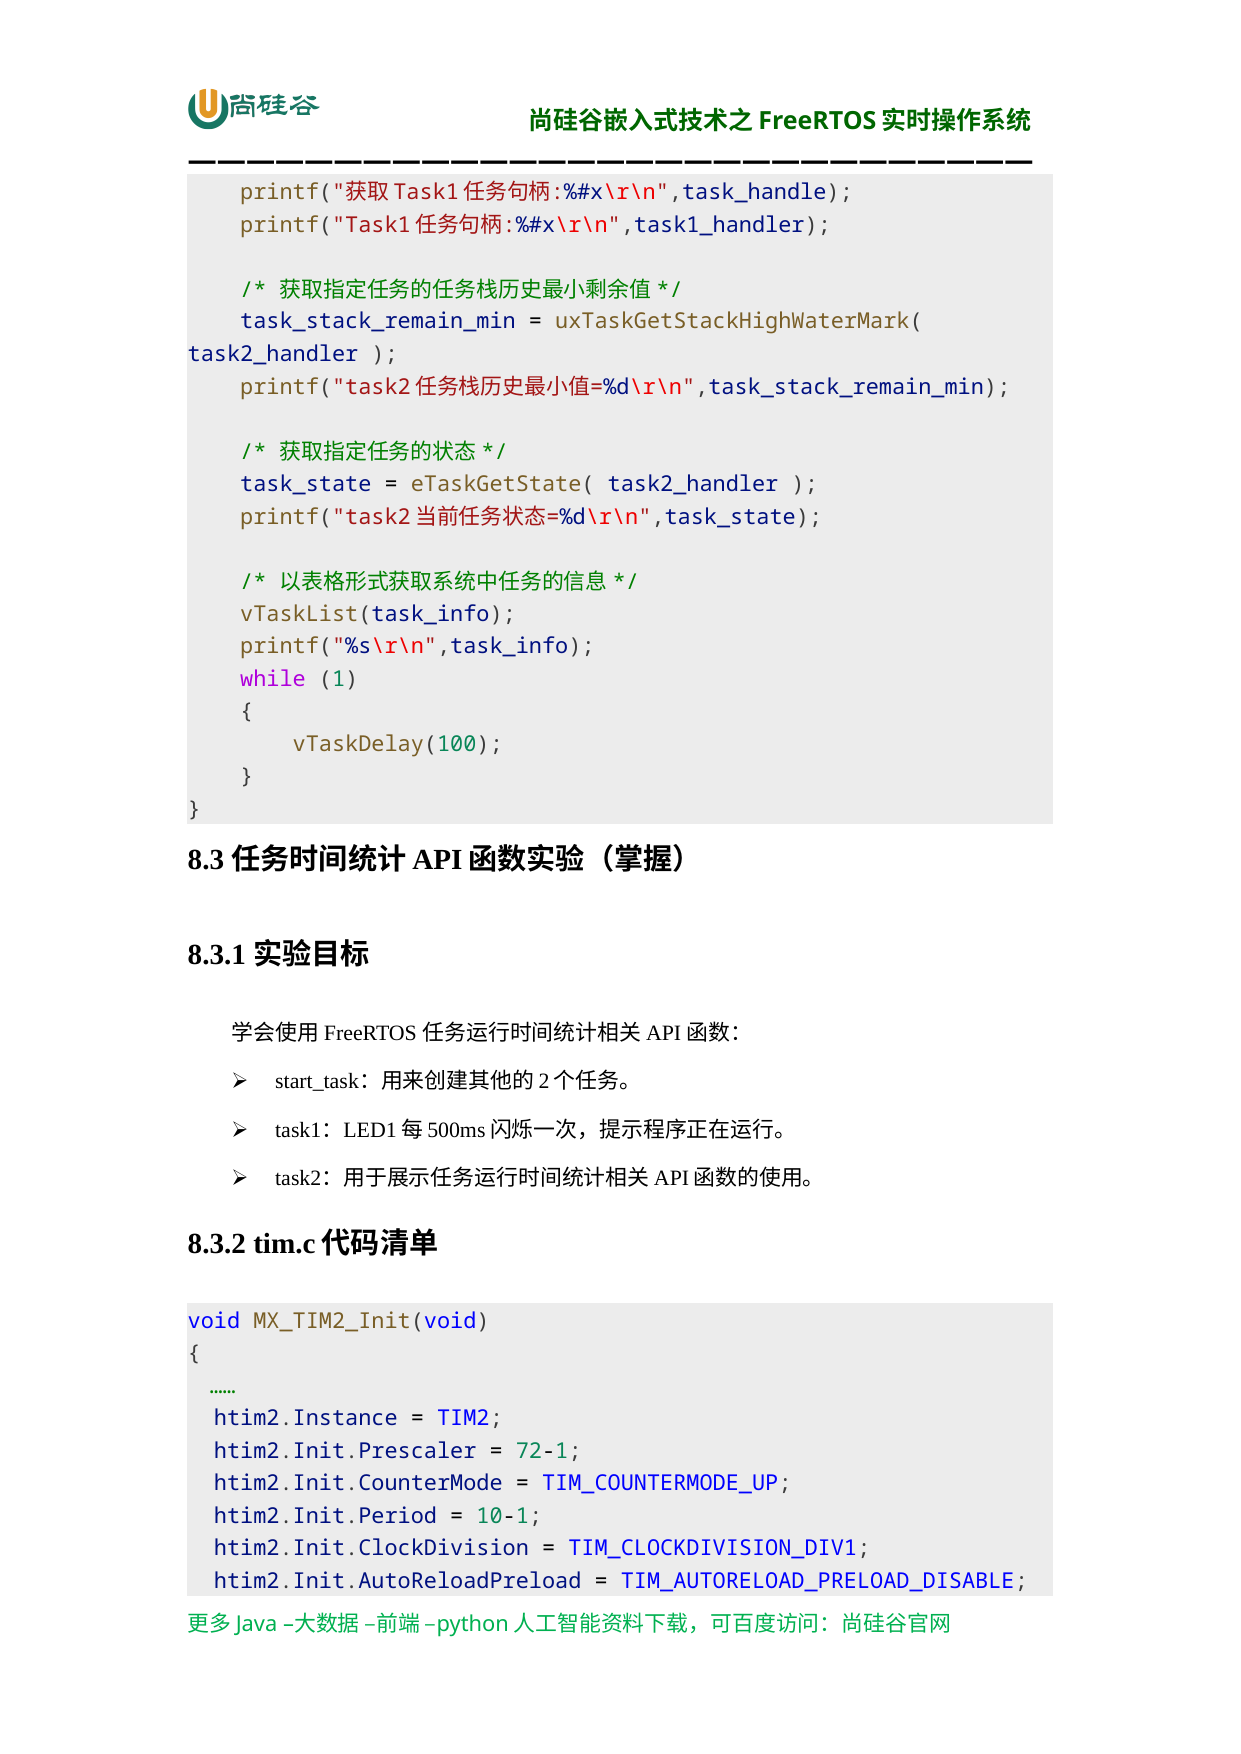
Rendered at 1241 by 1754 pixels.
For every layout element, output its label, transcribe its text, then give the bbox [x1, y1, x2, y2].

text void MX_TIM2_Init(void) [187, 1303, 1053, 1336]
text vTaskDelay(100); [187, 726, 1053, 759]
text htim2.Init.ClockDivision = TIM_CLOCKDIVISION_DIV1; [187, 1531, 1053, 1563]
text vTaskList(task_info); [187, 596, 1053, 629]
text 实验目标 [187, 919, 1053, 984]
text /* 以表格形式获取系统中任务的信息 */ [187, 564, 1053, 596]
text task_state = eTaskGetState( task2_handler ); [187, 466, 1053, 499]
text htim2.Instance = TIM2; [187, 1401, 1053, 1433]
text /* 获取指定任务的状态 */ [187, 434, 1053, 466]
text htim2.Init.Prescaler = 72-1; [187, 1433, 1053, 1466]
text } [187, 759, 1053, 791]
text 学会使用 FreeRTOS 任务运行时间统计相关 API 函数： [187, 1015, 1053, 1047]
text tim.c代码清单 [187, 1208, 1053, 1273]
text /* 获取指定任务的任务栈历史最小剩余值 */ [187, 271, 1053, 304]
text task1：LED1每500ms闪烁一次，提示程序正在运行。 [187, 1111, 1053, 1144]
text printf("%s\r\n",task_info); [187, 629, 1053, 661]
text htim2.Init.Period = 10-1; [187, 1498, 1053, 1531]
text printf("task2当前任务状态=%d\r\n",task_state); [187, 499, 1053, 531]
text printf("task2任务栈历史最小值=%d\r\n",task_stack_remain_min); [187, 369, 1053, 401]
text printf("获取Task1任务句柄:%#x\r\n",task_handle); [187, 174, 1053, 206]
text 任务时间统计API函数实验（掌握） [187, 824, 1053, 889]
text while (1) [187, 661, 1053, 694]
text htim2.Init.CounterMode = TIM_COUNTERMODE_UP; [187, 1466, 1053, 1498]
text } [187, 791, 1053, 824]
text start_task：用来创建其他的2个任务。 [187, 1063, 1053, 1096]
text { [187, 1336, 1053, 1368]
text task_stack_remain_min = uxTaskGetStackHighWaterMark( task2_handler ); [187, 304, 1053, 369]
text htim2.Init.AutoReloadPreload = TIM_AUTORELOAD_PRELOAD_DISABLE; [187, 1563, 1053, 1596]
text { [187, 694, 1053, 726]
text printf("Task1任务句柄:%#x\r\n",task1_handler); [187, 206, 1053, 239]
picture [187, 88, 321, 130]
text task2：用于展示任务运行时间统计相关API函数的使用。 [187, 1160, 1053, 1192]
text …… [187, 1368, 1053, 1401]
